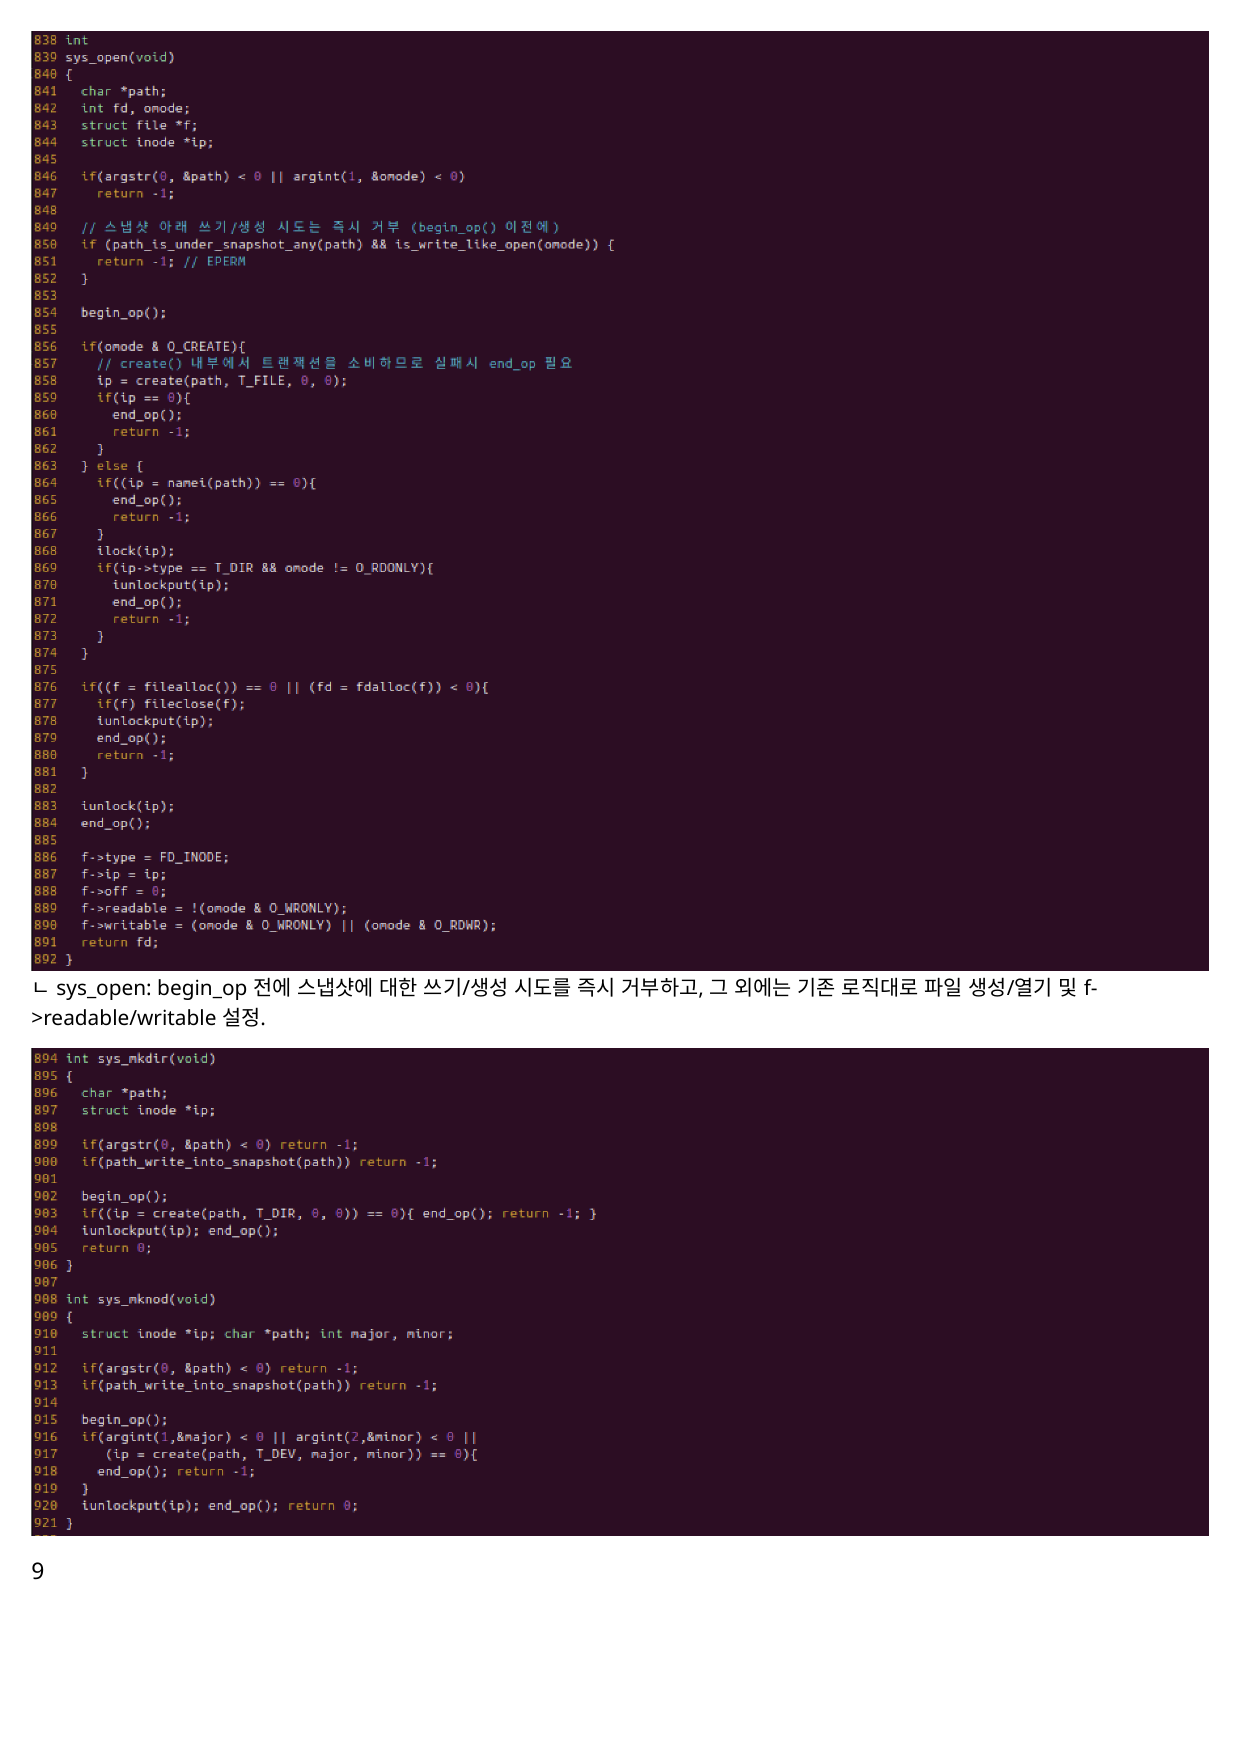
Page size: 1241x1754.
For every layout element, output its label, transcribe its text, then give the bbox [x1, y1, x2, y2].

text ㄴ sys_open: begin_op 전에 스냅샷에 대한 쓰기/생성 시도를 즉시 거부하고, 그 외에는 기존 로직대로 파일 생성/열기 및 f->readable/writable 설정. [31, 971, 1209, 1031]
picture [31, 1048, 1209, 1536]
picture [31, 31, 1209, 971]
